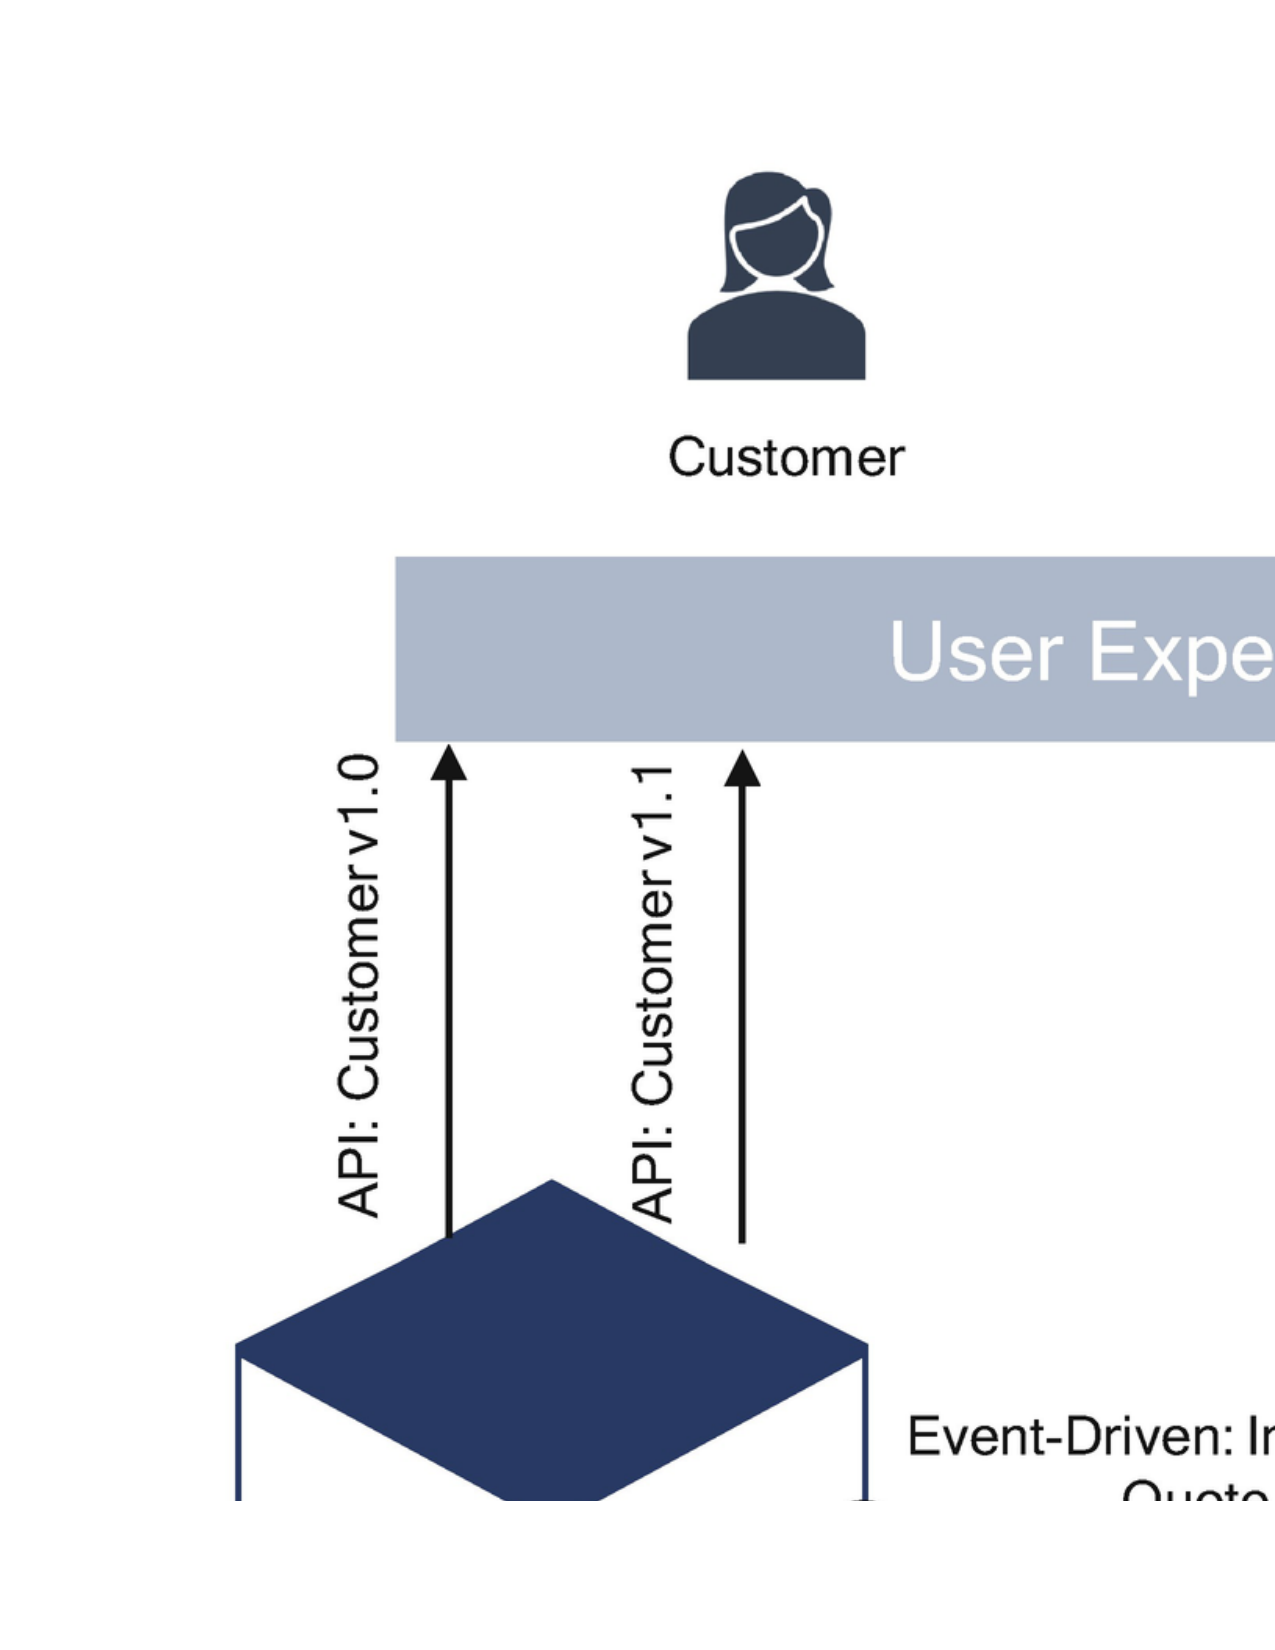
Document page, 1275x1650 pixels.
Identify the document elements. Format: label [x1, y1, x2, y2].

picture [187, 150, 1275, 1501]
